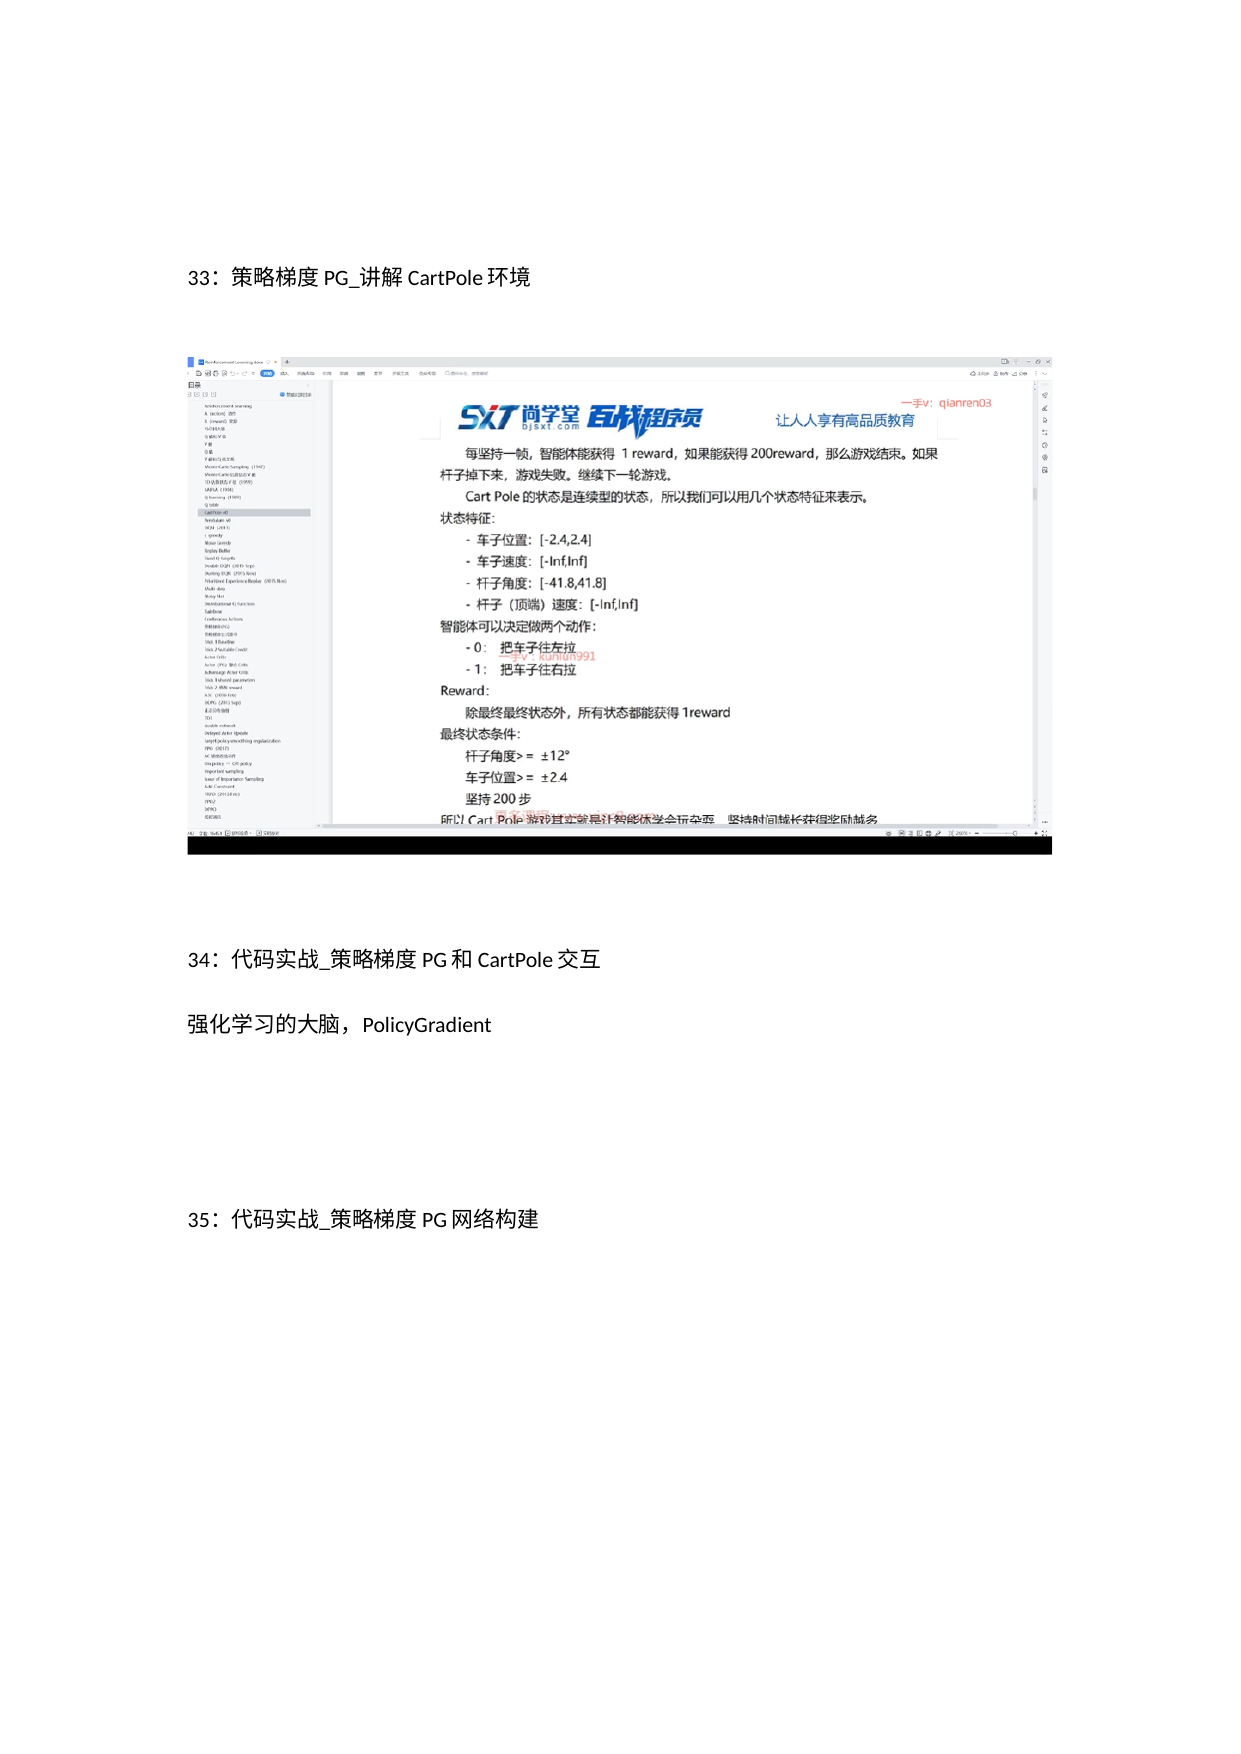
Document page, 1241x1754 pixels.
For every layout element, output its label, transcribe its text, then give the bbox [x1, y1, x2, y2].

text 强化学习的大脑，PolicyGradient [187, 1007, 1053, 1039]
picture [187, 357, 1053, 855]
text 35：代码实战_策略梯度PG网络构建 [187, 1202, 1053, 1234]
text 33：策略梯度PG_讲解CartPole环境 [187, 259, 1053, 292]
text 34：代码实战_策略梯度PG和CartPole交互 [187, 942, 1053, 974]
